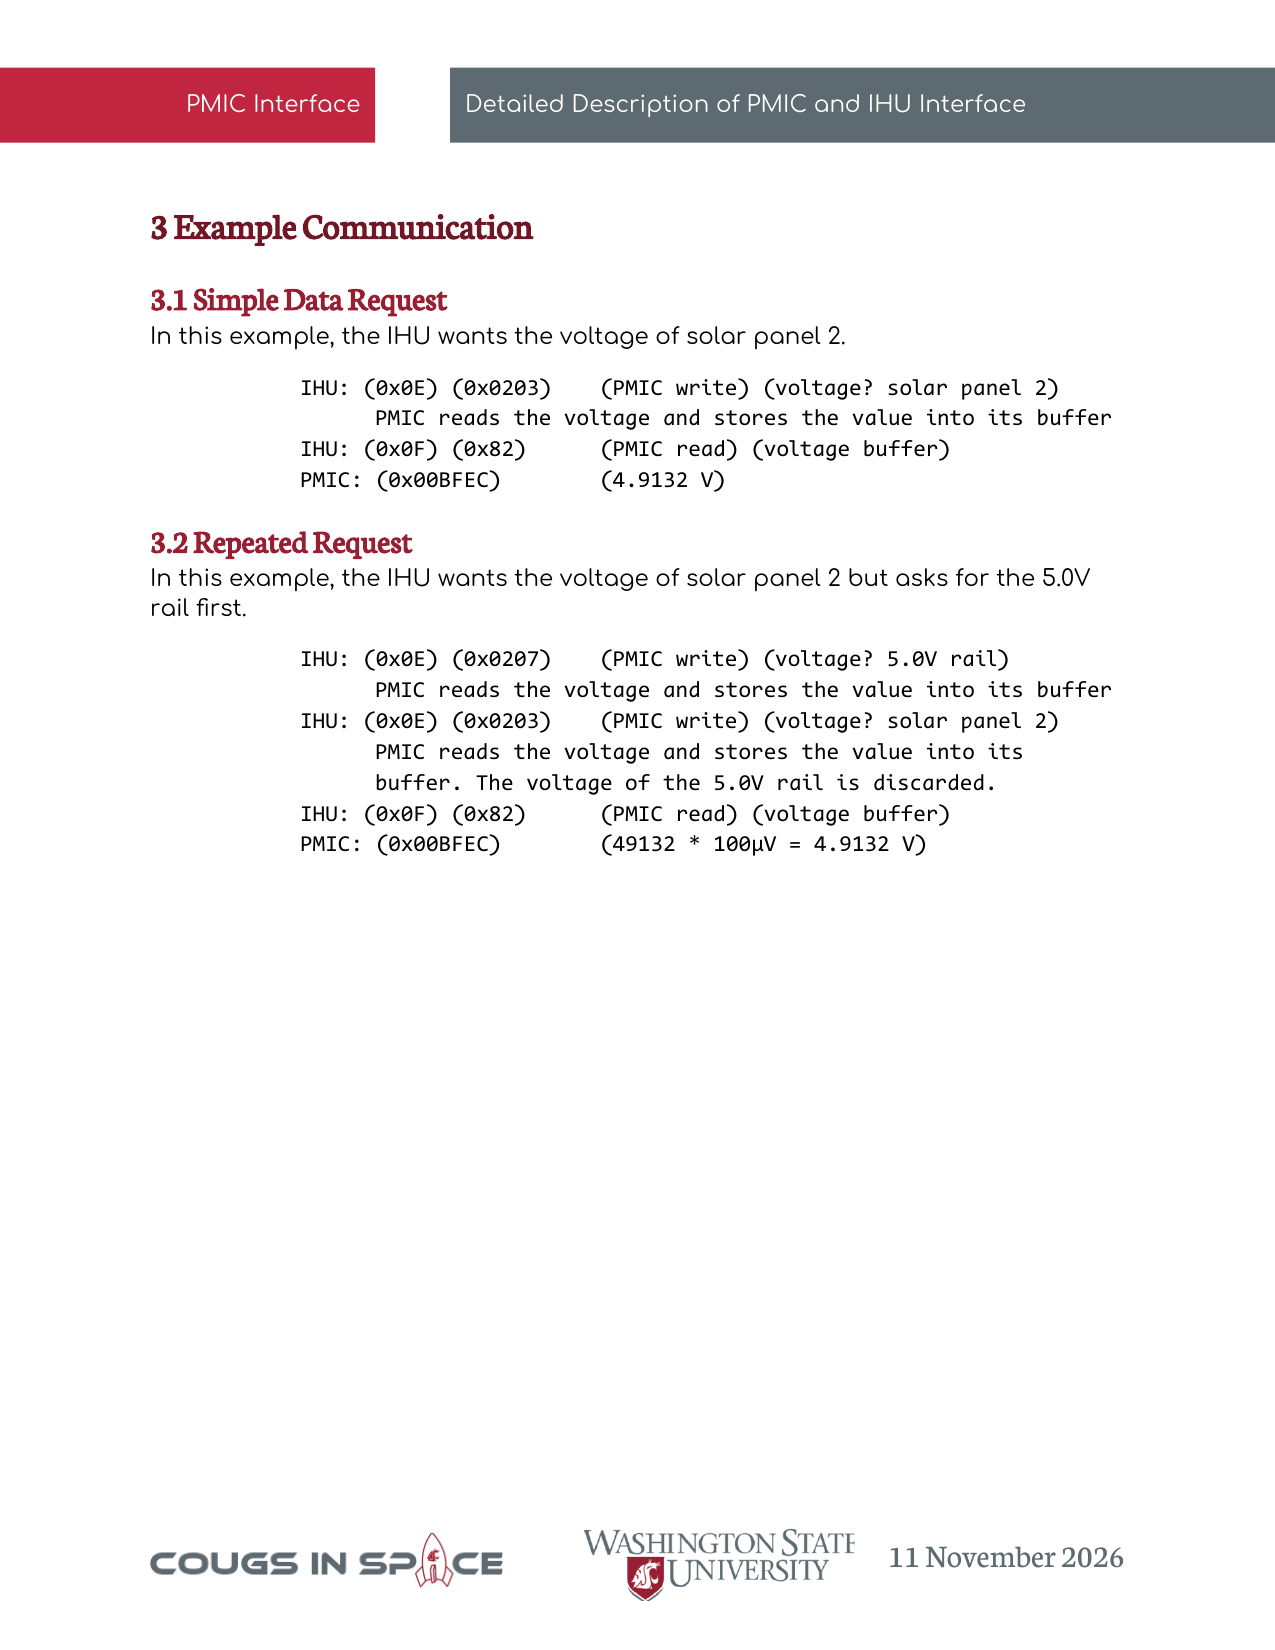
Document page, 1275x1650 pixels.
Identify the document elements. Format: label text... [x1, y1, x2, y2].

subtitle 3 Example Communication [150, 200, 1125, 247]
text PMIC reads the voltage and stores the value into its buffer [375, 405, 1125, 432]
picture [150, 1532, 503, 1589]
text IHU: (0x0E) (0x0203) (PMIC write) (voltage? solar panel 2) [300, 708, 1125, 734]
text In this example, the IHU wants the voltage of solar panel 2. [150, 324, 1125, 349]
text PMIC reads the voltage and stores the value into its buffer. The voltage of the 5.0V rail is discarded. [375, 738, 1125, 796]
text In this example, the IHU wants the voltage of solar panel 2 but asks for the 5.0V rail first. [150, 567, 1125, 621]
text IHU: (0x0E) (0x0207) (PMIC write) (voltage? 5.0V rail) [300, 646, 1125, 673]
text IHU: (0x0E) (0x0203) (PMIC write) (voltage? solar panel 2) [300, 374, 1125, 401]
text IHU: (0x0F) (0x82) (PMIC read) (voltage buffer) [300, 436, 1125, 462]
subtitle 3.1 Simple Data Request [150, 275, 1125, 318]
text IHU: (0x0F) (0x82) (PMIC read) (voltage buffer) [300, 800, 1125, 827]
subtitle 3.2 Repeated Request [150, 518, 1125, 560]
picture [582, 1528, 854, 1601]
text PMIC: (0x00BFEC) (4.9132 V) [300, 466, 1125, 493]
text PMIC: (0x00BFEC) (49132 * 100µV = 4.9132 V) [300, 831, 1125, 858]
text PMIC reads the voltage and stores the value into its buffer [375, 677, 1125, 704]
